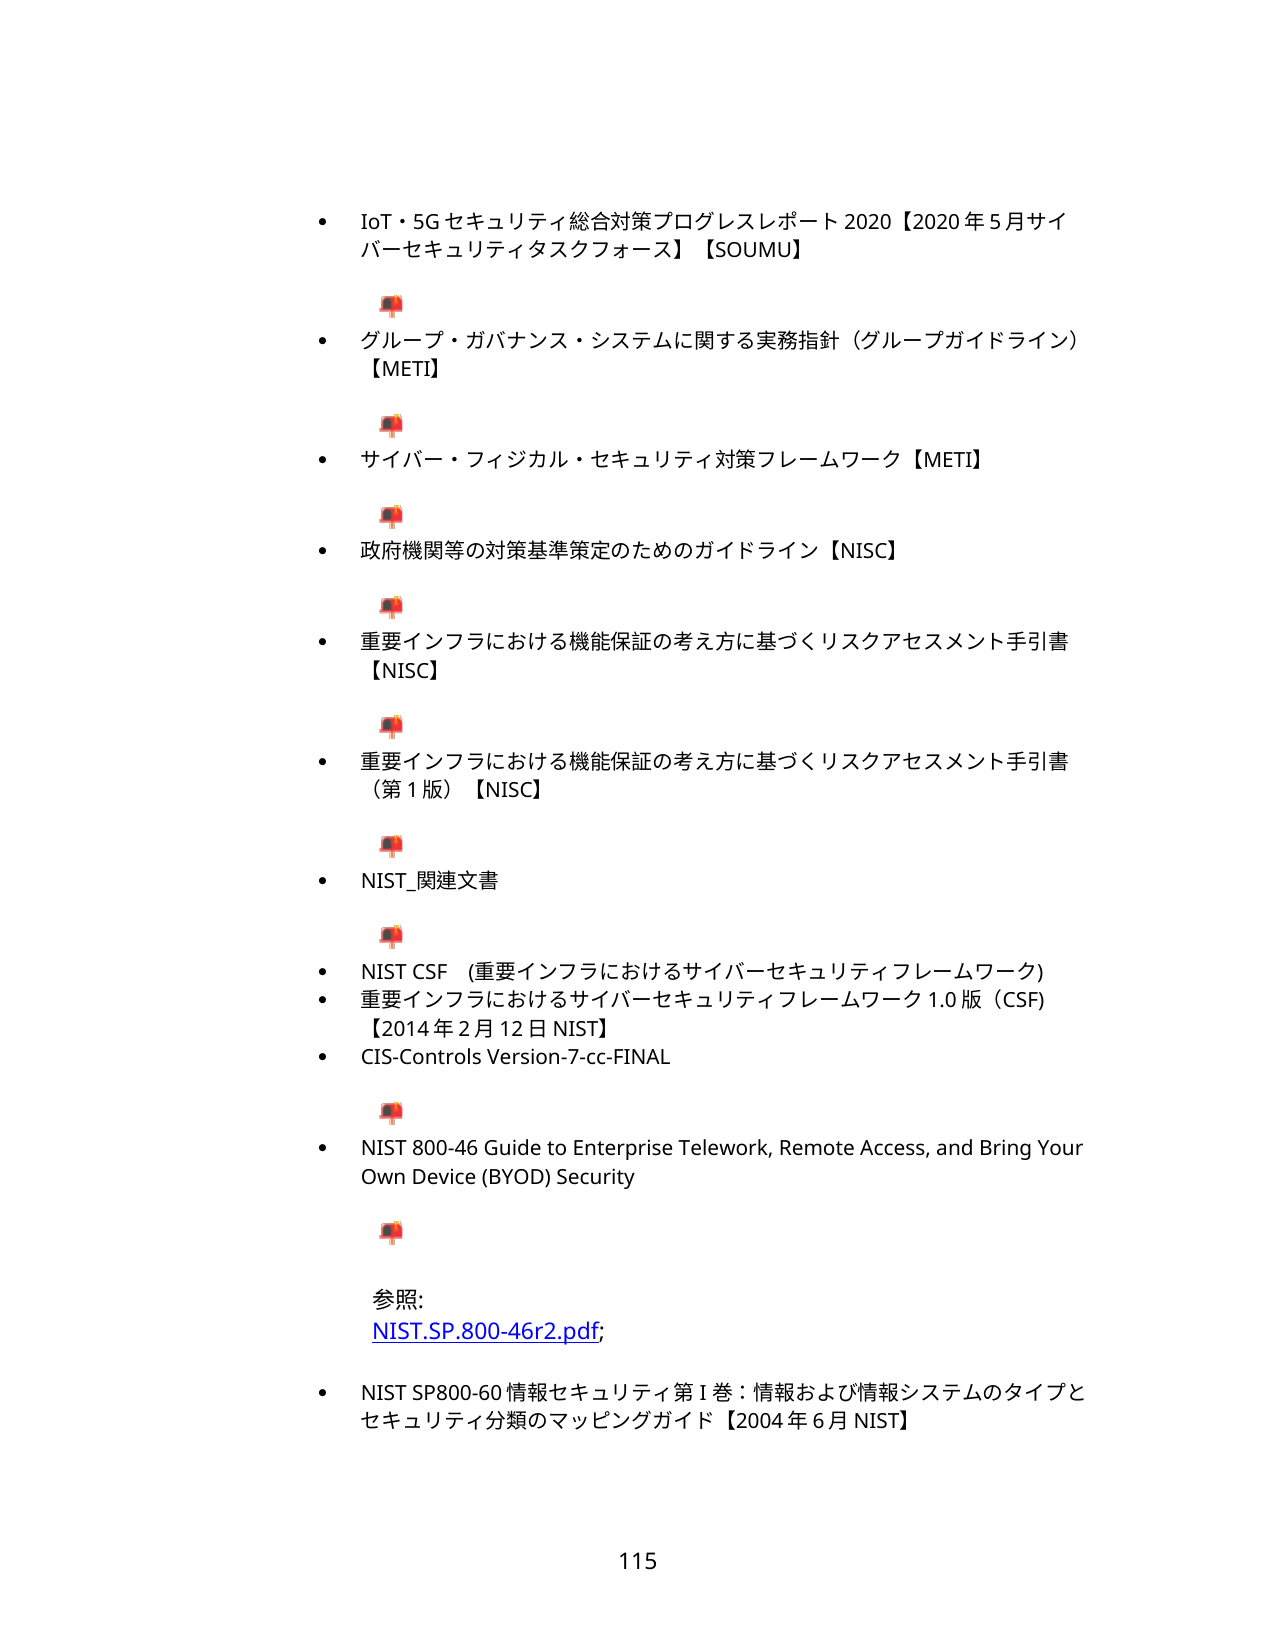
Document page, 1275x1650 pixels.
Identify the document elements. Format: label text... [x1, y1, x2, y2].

picture [379, 715, 403, 739]
list 政府機関等の対策基準策定のためのガイドライン【NISC】 [319, 536, 1098, 565]
picture [379, 505, 403, 529]
list NIST 800-46 Guide to Enterprise Telework, Remote Access, and Bring Your Own Device (BYOD) Security [319, 1133, 1098, 1190]
picture [379, 295, 403, 318]
list サイバー・フィジカル・セキュリティ対策フレームワーク【METI】 [319, 446, 1098, 474]
list 重要インフラにおけるサイバーセキュリティフレームワーク1.0版（CSF)【2014年2月12日NIST】 [319, 986, 1098, 1042]
picture [379, 414, 403, 438]
list グループ・ガバナンス・システムに関する実務指針（グループガイドライン）【METI】 [319, 326, 1098, 383]
list 重要インフラにおける機能保証の考え方に基づくリスクアセスメント手引書（第1版）【NISC】 [319, 747, 1098, 804]
picture [379, 925, 403, 949]
text NIST.SP.800-46r2.pdf; [372, 1315, 1098, 1346]
list 重要インフラにおける機能保証の考え方に基づくリスクアセスメント手引書【NISC】 [319, 627, 1098, 684]
list 参照: [372, 1284, 1098, 1315]
list NIST CSF (重要インフラにおけるサイバーセキュリティフレームワーク) [319, 957, 1098, 986]
list CIS-Controls Version-7-cc-FINAL [319, 1042, 1098, 1071]
picture [379, 596, 403, 619]
picture [379, 1102, 403, 1125]
list IoT・5Gセキュリティ総合対策プログレスレポート2020【2020年5月サイバーセキュリティタスクフォース】【SOUMU】 [319, 207, 1098, 264]
picture [379, 835, 403, 858]
list NIST_関連文書 [319, 866, 1098, 894]
list NIST SP800-60情報セキュリティ第 I 巻：情報および情報システムのタイプとセキュリティ分類のマッピングガイド【2004年6月NIST】 [319, 1378, 1098, 1434]
picture [379, 1221, 403, 1245]
